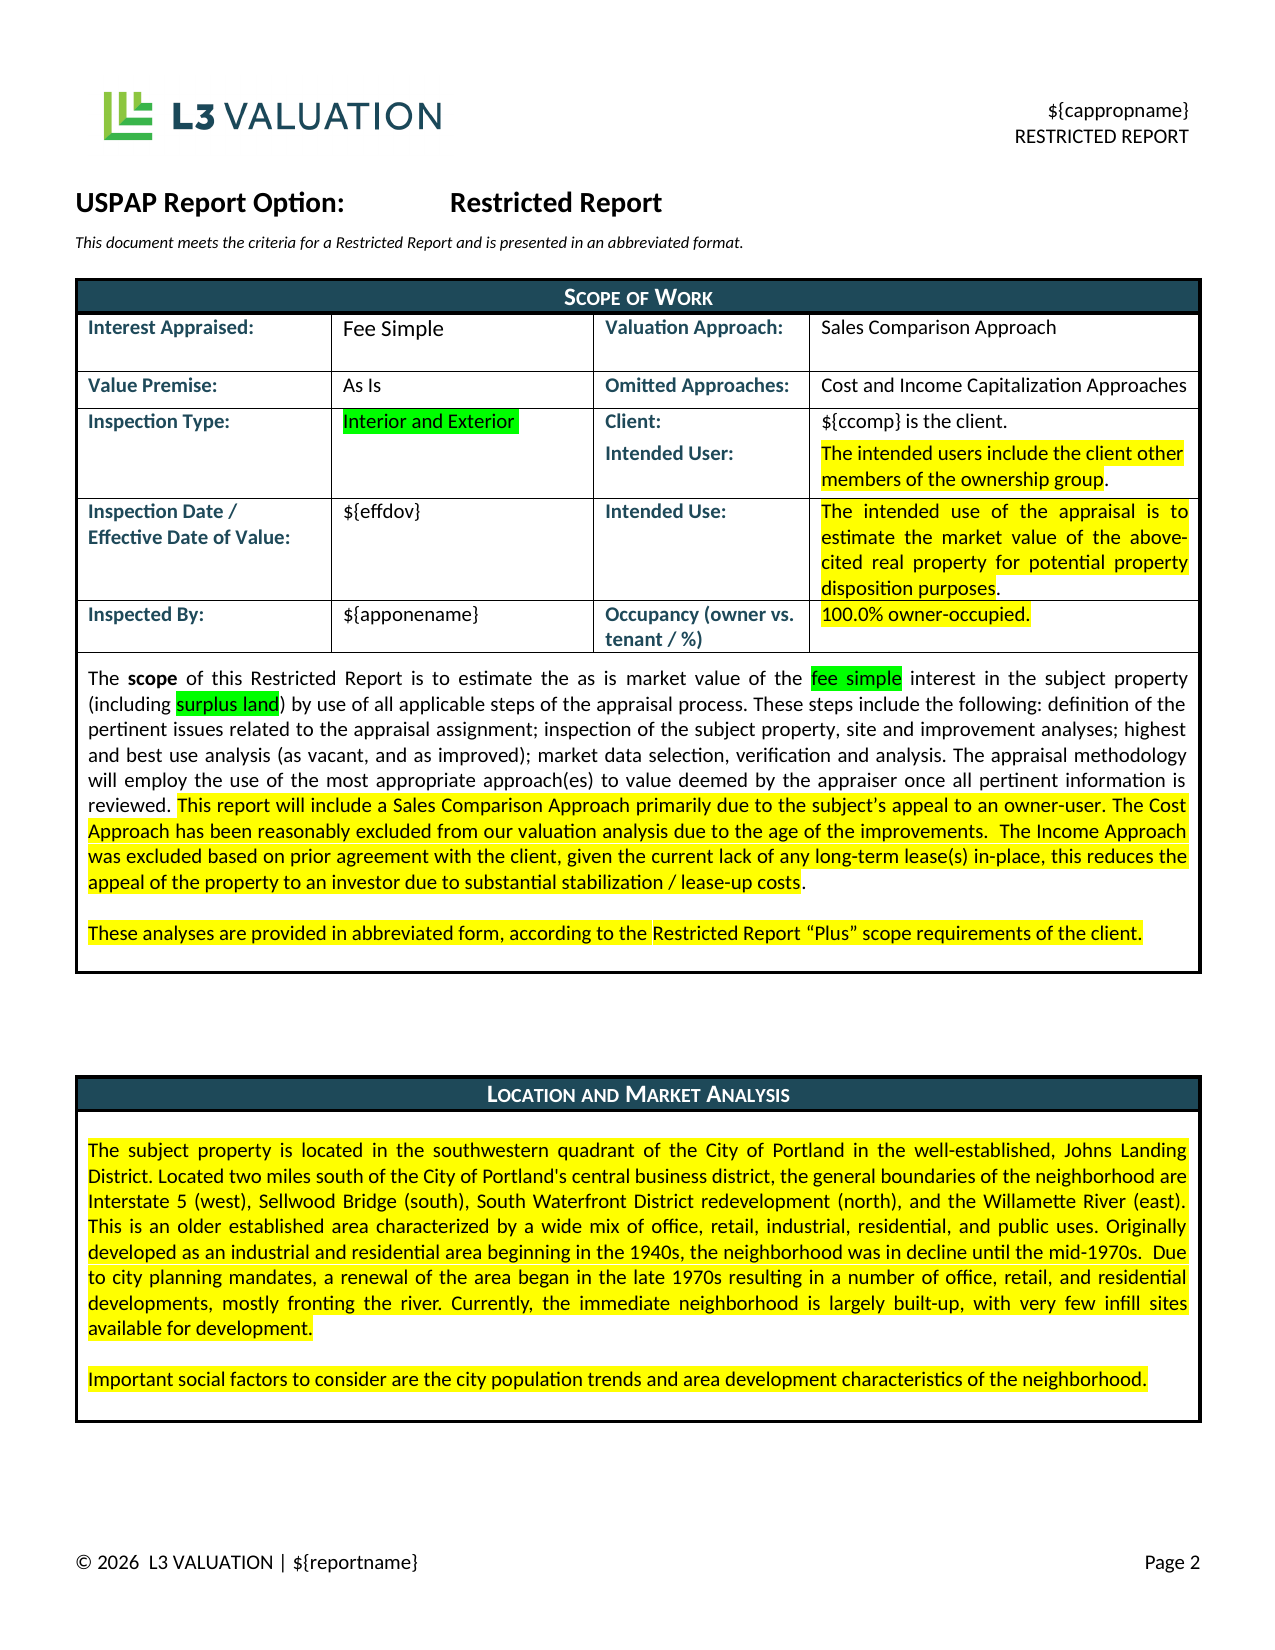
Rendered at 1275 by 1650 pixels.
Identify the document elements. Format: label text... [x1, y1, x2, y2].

table_cell ${apponename} [332, 601, 593, 652]
table_cell Inspection Type: [78, 409, 331, 497]
text USPAP Report Option: Restricted Report [75, 184, 1200, 219]
table_cell Value Premise: [78, 372, 331, 408]
table_cell ${effdov} [332, 499, 593, 600]
table_cell Inspected By: [78, 601, 331, 652]
table_cell Interest Appraised: [78, 315, 331, 371]
table_cell Client: Intended User: [594, 409, 809, 497]
table_cell ${ccomp} is the client. The intended users include the client other members of the ownership group. [810, 409, 1198, 497]
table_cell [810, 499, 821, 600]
table_cell Valuation Approach: [594, 315, 809, 371]
table_cell [332, 409, 593, 497]
picture [88, 75, 455, 156]
table_cell Intended Use: [594, 499, 809, 600]
table_header Scope of Work [78, 281, 1198, 311]
table_cell 100.0% owner-occupied. [810, 601, 1198, 652]
table_cell The scope of this Restricted Report is to estimate the as is market value of the interest in the subject property (including ) by use of all applicable steps of the appraisal process. These steps include the following: definition of the pertinent issues related to the appraisal assignment; inspection of the subject property, site and improvement analyses; highest and best use analysis (as vacant, and as improved); market data selection, verification and analysis. The appraisal methodology will employ the use of the most appropriate approach(es) to value deemed by the appraiser once all pertinent information is reviewed. This report will include a Sales Comparison Approach primarily due to the subject’s appeal to an owner-user. The Cost Approach has been reasonably excluded from our valuation analysis due to the age of the improvements. The Income Approach was excluded based on prior agreement with the client, given the current lack of any long-term lease(s) in-place, this reduces the appeal of the property to an investor due to substantial stabilization / lease-up costs. These analyses are provided in abbreviated form, according to the Restricted Report “Plus” scope requirements of the client. [78, 653, 1198, 971]
table_cell Occupancy (owner vs. tenant / %) [594, 601, 809, 652]
table_cell Sales Comparison Approach [810, 315, 1198, 371]
table_cell As Is [332, 372, 593, 408]
text This document meets the criteria for a Restricted Report and is presented in an abbreviated format. [75, 232, 1200, 252]
table_cell [332, 315, 593, 371]
table_cell The intended use of the appraisal is to estimate the market value of the above-cited real property for potential property disposition purposes. [996, 499, 1198, 600]
table_cell Cost and Income Capitalization Approaches [810, 372, 1198, 408]
table_cell Omitted Approaches: [594, 372, 809, 408]
table_header Location and Market Analysis [78, 1079, 1198, 1109]
table_cell Inspection Date / Effective Date of Value: [78, 499, 331, 600]
